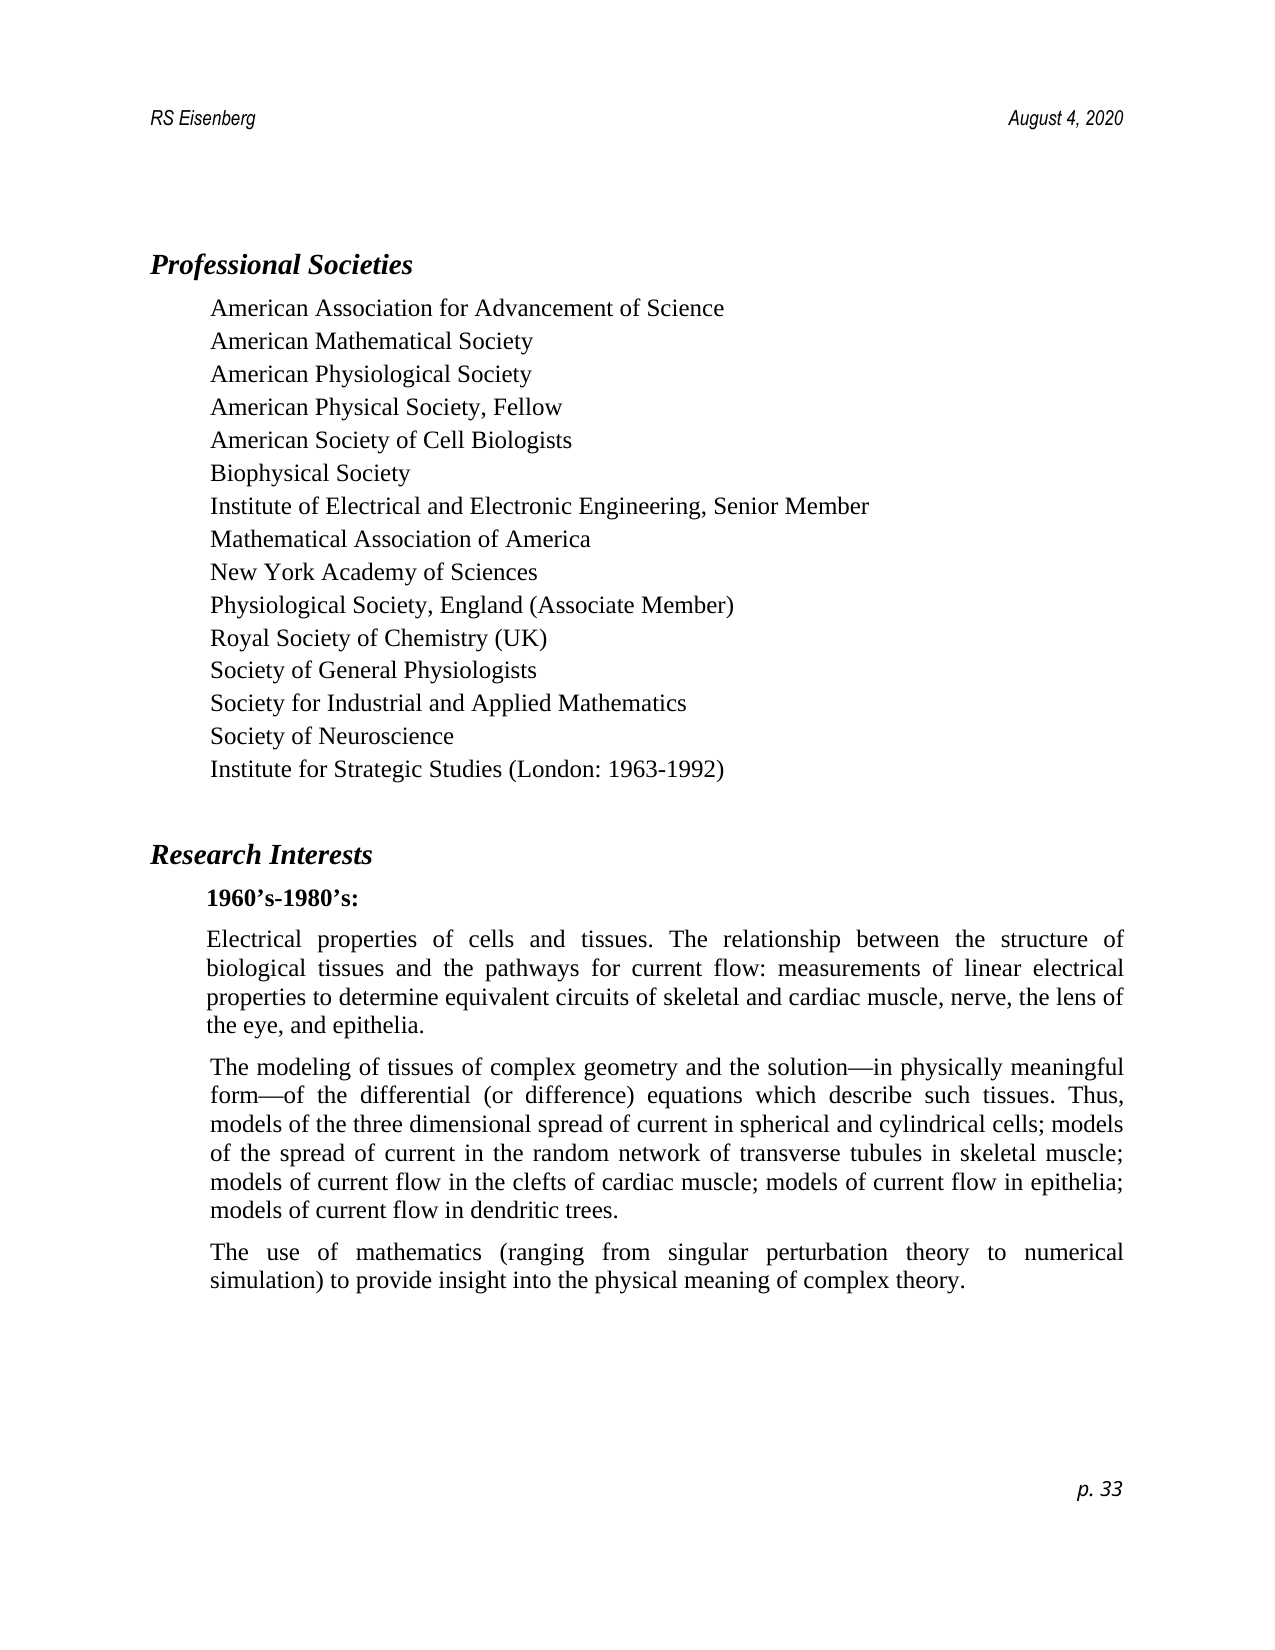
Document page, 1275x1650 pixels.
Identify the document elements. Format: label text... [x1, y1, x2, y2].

text The modeling of tissues of complex geometry and the solution—in physically meaningful form—of the differential (or difference) equations which describe such tissues. Thus, models of the three dimensional spread of current in spherical and cylindrical cells; models of the spread of current in the random network of transverse tubules in skeletal muscle; models of current flow in the clefts of cardiac muscle; models of current flow in epithelia; models of current flow in dendritic trees. [210, 1052, 1125, 1224]
text American Society of Cell Biologists [210, 425, 1125, 454]
text Institute of Electrical and Electronic Engineering, Senior Member [210, 491, 1125, 520]
text Society of General Physiologists [210, 656, 1125, 684]
text Research Interests [150, 837, 1125, 870]
text Society for Industrial and Applied Mathematics [210, 688, 1125, 717]
text Society of Neuroscience [210, 721, 1125, 750]
text Electrical properties of cells and tissues. The relationship between the structure of biological tissues and the pathways for current flow: measurements of linear electrical properties to determine equivalent circuits of skeletal and cardiac muscle, nerve, the lens of the eye, and epithelia. [206, 924, 1125, 1039]
text American Mathematical Society [210, 326, 1125, 355]
text New York Academy of Sciences [210, 557, 1125, 586]
text American Association for Advancement of Science [210, 293, 1125, 322]
text 1960’s-1980’s: [206, 883, 1125, 912]
text Institute for Strategic Studies (London: 1963-1992) [210, 754, 1125, 783]
text Physiological Society, England (Associate Member) [210, 590, 1125, 618]
text American Physiological Society [210, 359, 1125, 388]
text Biophysical Society [210, 458, 1125, 487]
text Royal Society of Chemistry (UK) [210, 623, 1125, 651]
text Mathematical Association of America [210, 524, 1125, 553]
text Professional Societies [150, 247, 1125, 281]
text American Physical Society, Fellow [210, 392, 1125, 421]
text The use of mathematics (ranging from singular perturbation theory to numerical simulation) to provide insight into the physical meaning of complex theory. [210, 1237, 1125, 1294]
